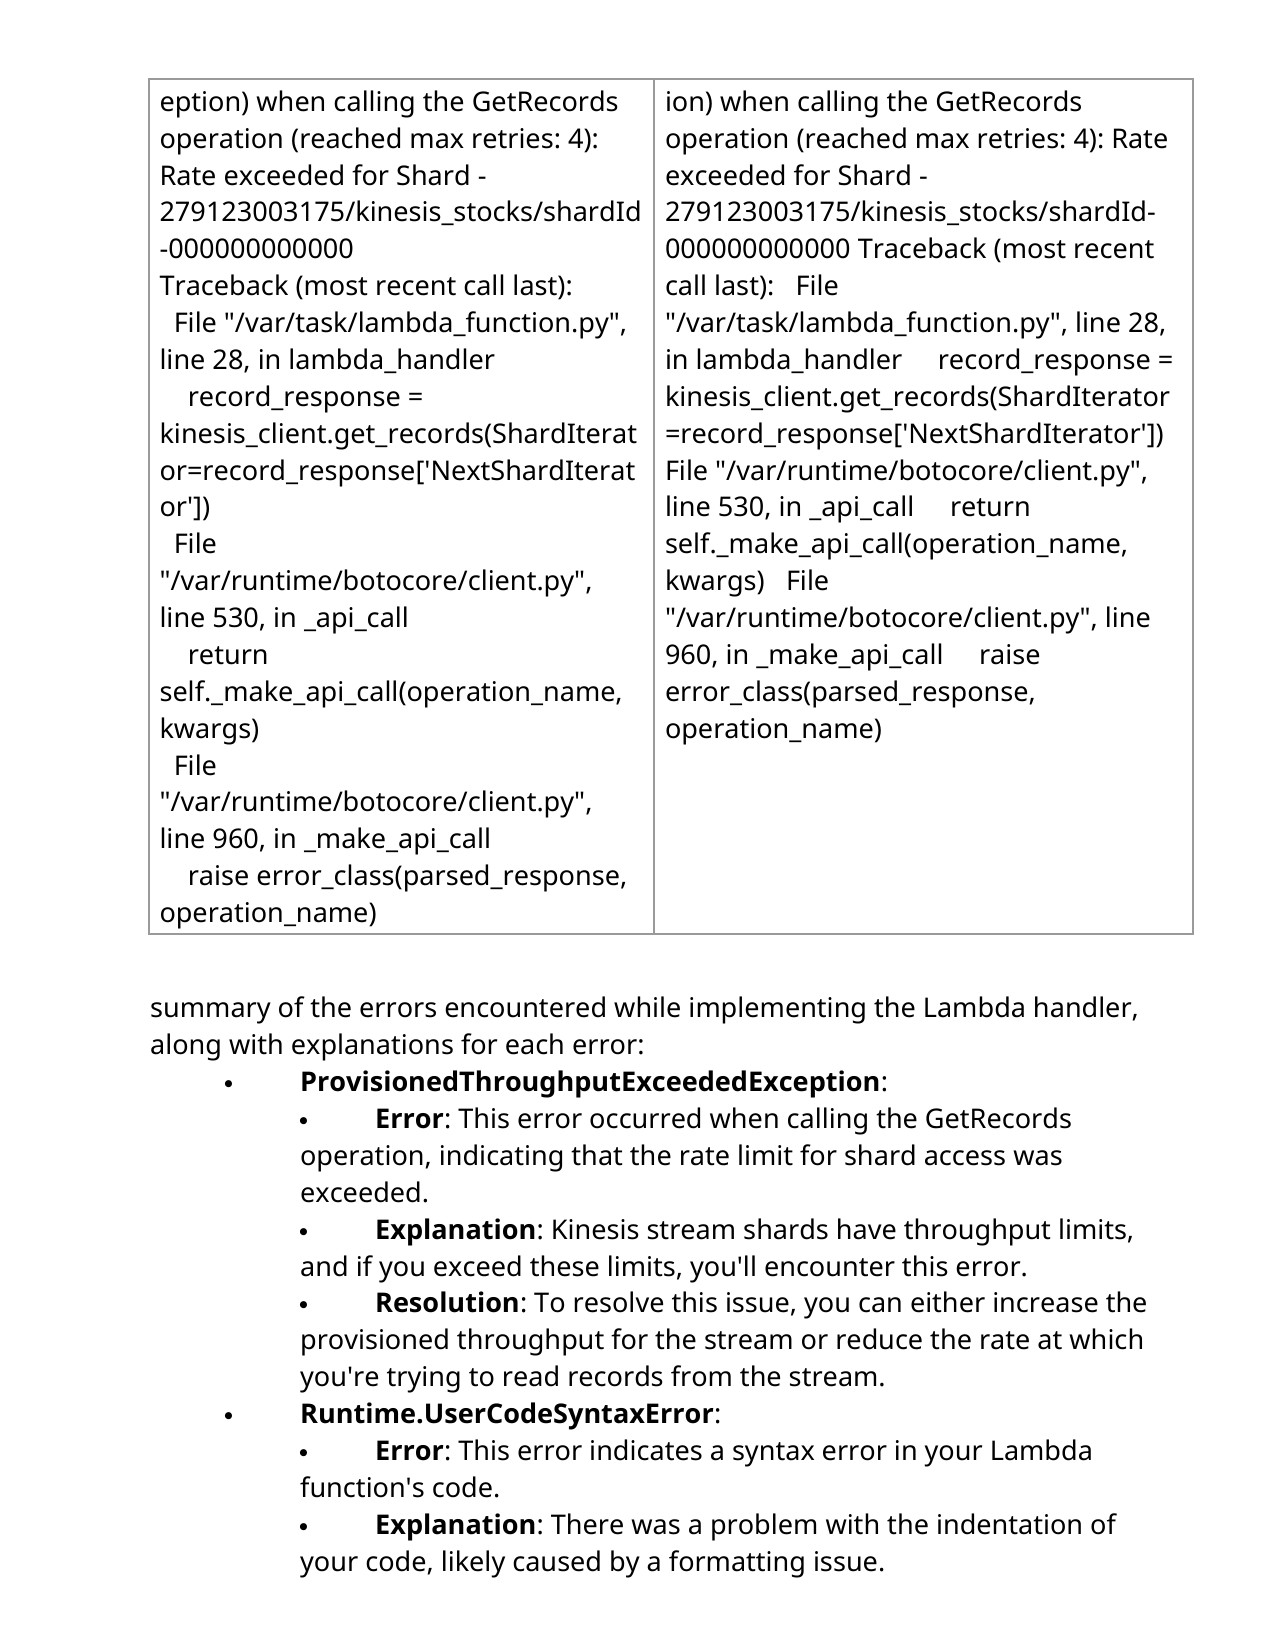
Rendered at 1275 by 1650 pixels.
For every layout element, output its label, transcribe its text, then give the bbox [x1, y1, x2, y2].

list Explanation: Kinesis stream shards have throughput limits, and if you exceed these limits, you'll encounter this error. [300, 1210, 1173, 1284]
list Error: This error indicates a syntax error in your Lambda function's code. [300, 1431, 1173, 1505]
text summary of the errors encountered while implementing the Lambda handler, along with explanations for each error: [150, 989, 1173, 1063]
list Runtime.UserCodeSyntaxError: [225, 1394, 1173, 1431]
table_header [150, 80, 653, 932]
list Resolution: To resolve this issue, you can either increase the provisioned throughput for the stream or reduce the rate at which you're trying to read records from the stream. [300, 1284, 1173, 1394]
list ProvisionedThroughputExceededException: [225, 1063, 1173, 1099]
list Explanation: There was a problem with the indentation of your code, likely caused by a formatting issue. [300, 1505, 1173, 1579]
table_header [655, 80, 1192, 932]
list Error: This error occurred when calling the GetRecords operation, indicating that the rate limit for shard access was exceeded. [300, 1099, 1173, 1210]
